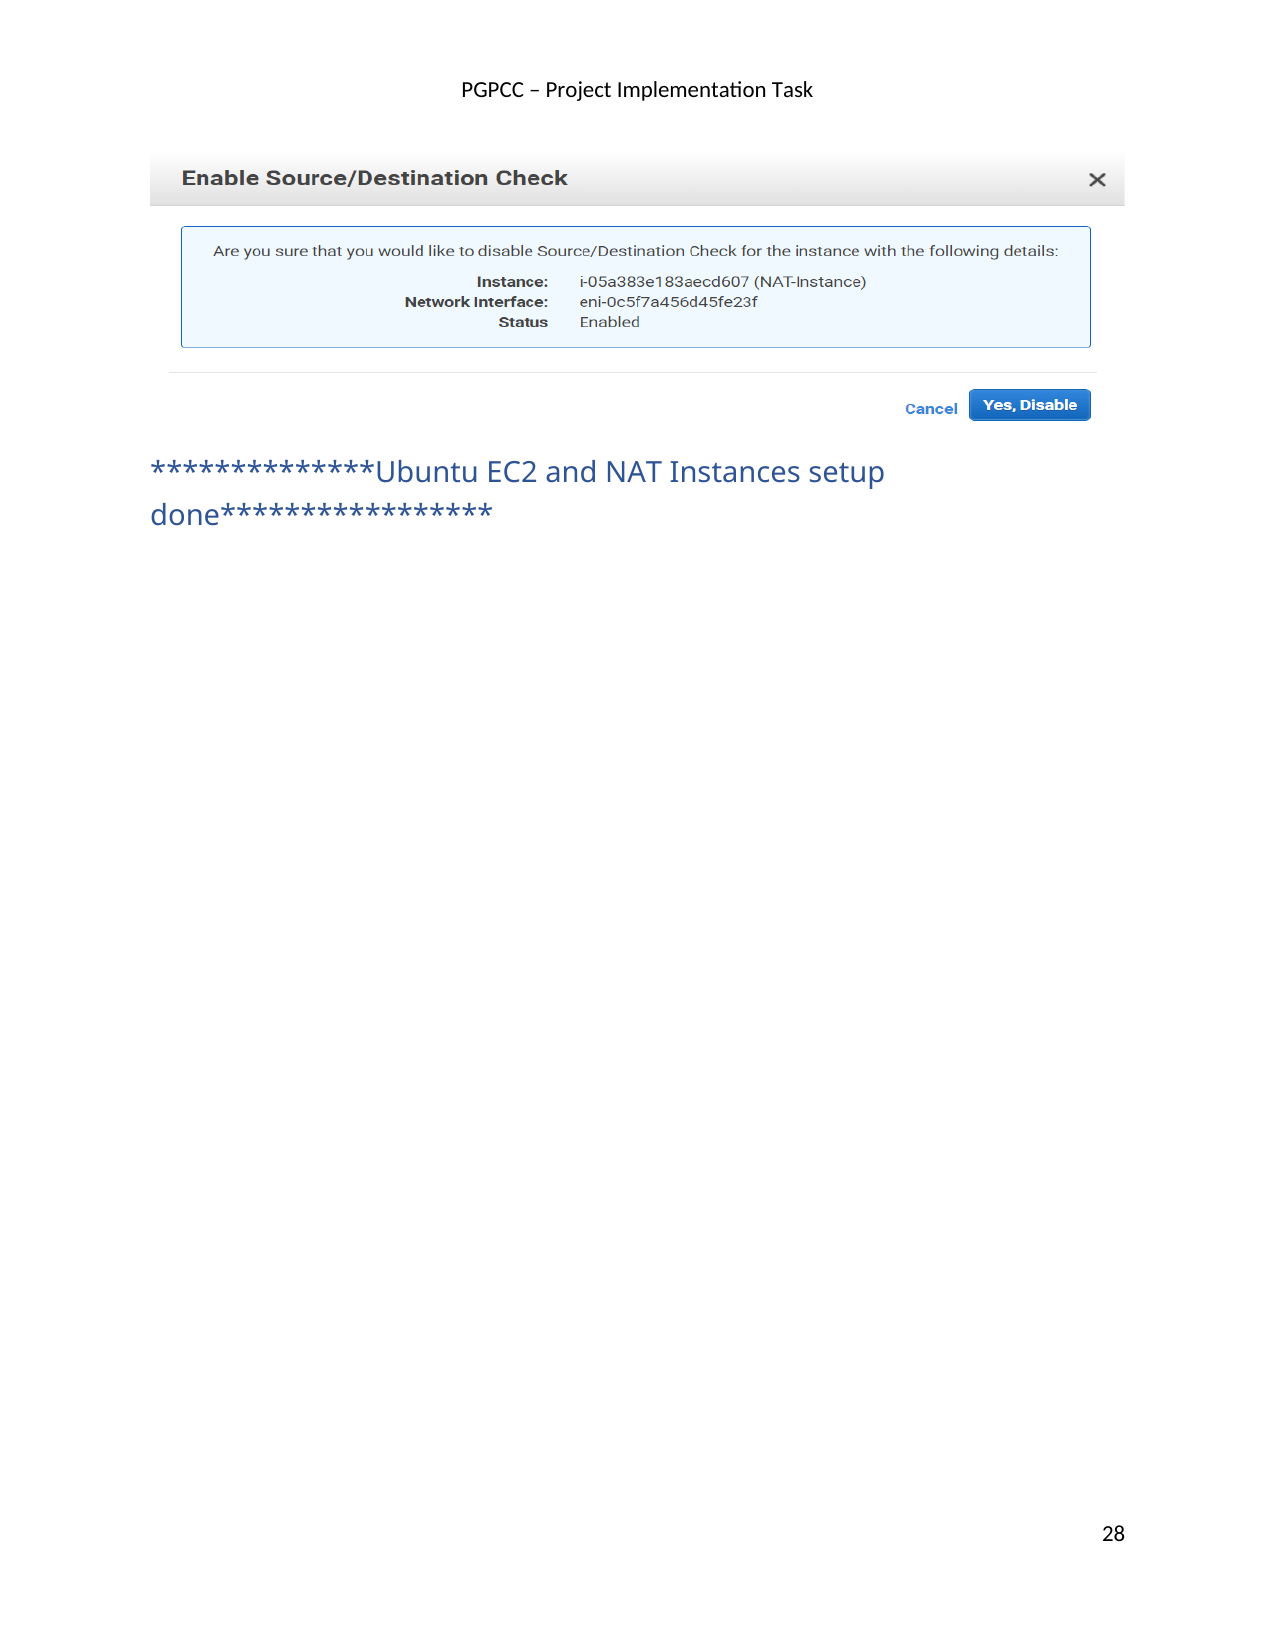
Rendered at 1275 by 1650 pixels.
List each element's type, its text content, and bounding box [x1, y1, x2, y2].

picture [150, 150, 1125, 433]
text **************Ubuntu EC2 and NAT Instances setup done***************** [150, 451, 1125, 534]
